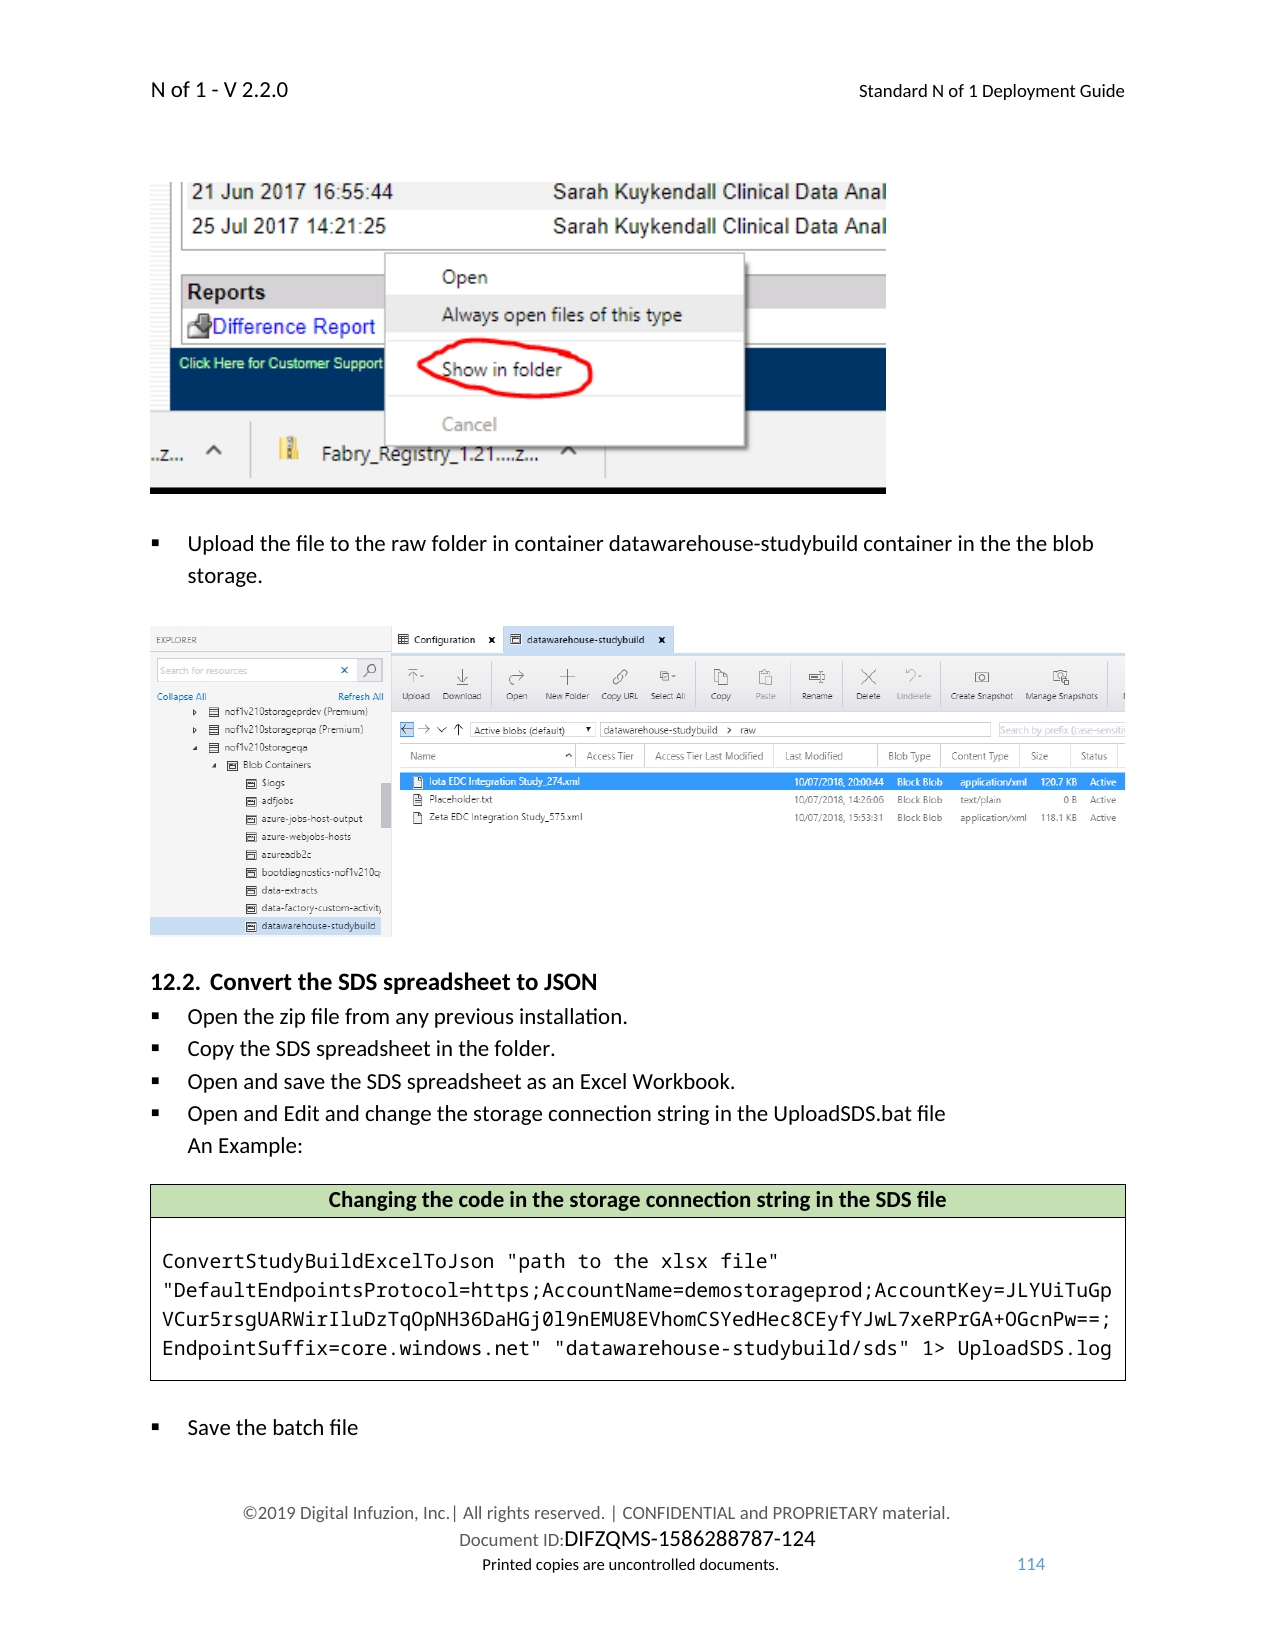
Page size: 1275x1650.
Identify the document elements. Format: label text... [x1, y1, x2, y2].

list Copy the SDS spreadsheet in the folder. [150, 1034, 1125, 1063]
picture [150, 626, 1125, 937]
list Open and save the SDS spreadsheet as an Excel Workbook. [150, 1067, 1125, 1095]
table_header Changing the code in the storage connection string in the SDS file [151, 1185, 1125, 1217]
list Open the zip file from any previous installation. [150, 1002, 1125, 1030]
list Save the batch file [150, 1413, 1125, 1441]
list Upload the file to the raw folder in container datawarehouse-studybuild container in the the blob storage. [150, 529, 1125, 590]
list An Example: [187, 1131, 1125, 1159]
list Open and Edit and change the storage connection string in the UploadSDS.bat file [150, 1099, 1125, 1127]
table_cell ConvertStudyBuildExcelToJson "path to the xlsx file" "DefaultEndpointsProtocol=https;AccountName=demostorageprod;AccountKey=JLYUiTuGpVCur5rsgUARWirIluDzTqOpNH36DaHGj0l9nEMU8EVhomCSYedHec8CEyfYJwL7xeRPrGA+OGcnPw==;EndpointSuffix=core.windows.net" "datawarehouse-studybuild/sds" 1> UploadSDS.log [151, 1218, 1125, 1380]
picture [150, 182, 886, 494]
subtitle Convert the SDS spreadsheet to JSON [150, 966, 1125, 996]
